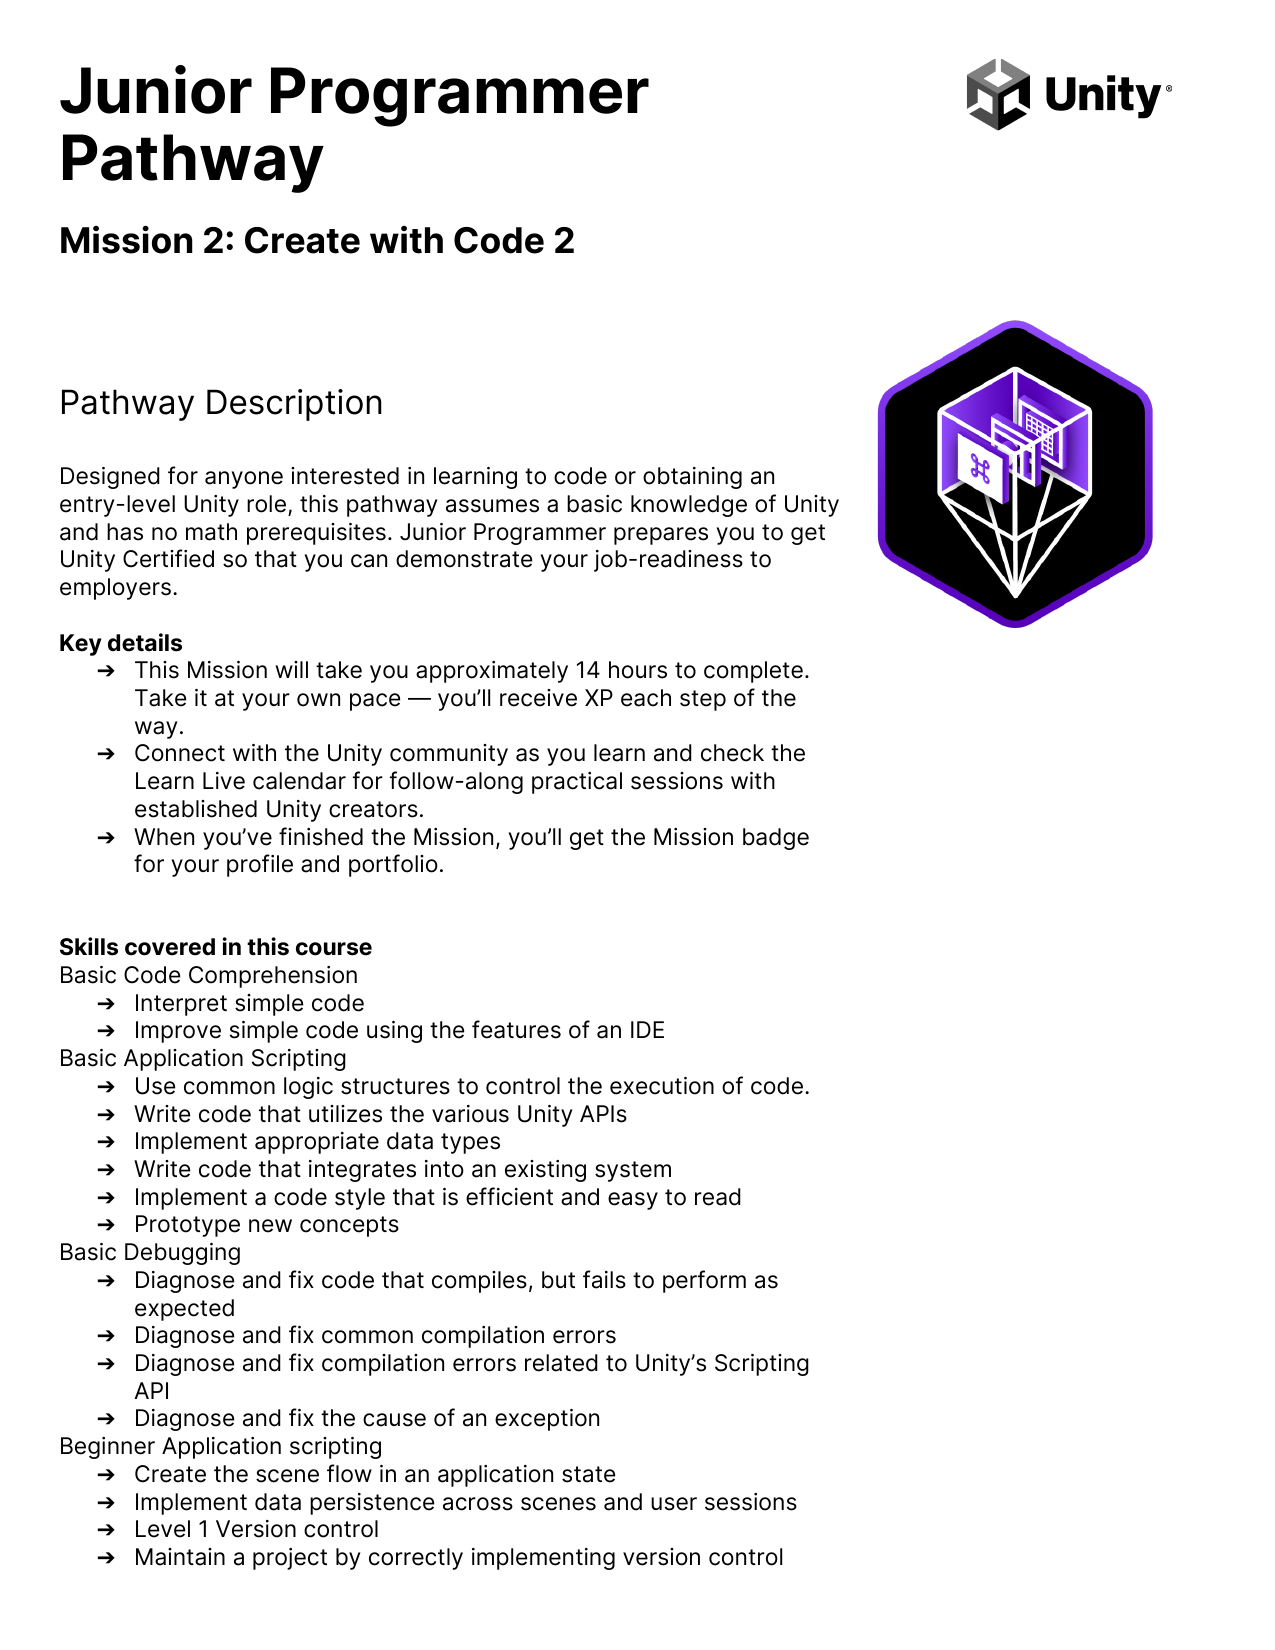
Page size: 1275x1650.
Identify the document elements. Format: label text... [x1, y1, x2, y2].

list Create the scene flow in an application state [96, 1460, 819, 1488]
list When you’ve finished the Mission, you’ll get the Mission badge for your profile and portfolio. [96, 823, 819, 878]
list Write code that integrates into an existing system [96, 1155, 819, 1183]
text Beginner Application scripting [59, 1432, 819, 1460]
list Diagnose and fix compilation errors related to Unity’s Scripting API [96, 1349, 819, 1404]
list Implement a code style that is efficient and easy to read [96, 1183, 819, 1211]
list Level 1 Version control [96, 1515, 819, 1543]
list Use common logic structures to control the execution of code. [96, 1072, 819, 1100]
list Diagnose and fix the cause of an exception [96, 1404, 819, 1432]
title Junior Programmer Pathway [59, 59, 687, 195]
text Key details [59, 629, 430, 656]
text Basic Debugging [59, 1238, 819, 1266]
text Basic Code Comprehension [59, 961, 819, 989]
list Maintain a project by correctly implementing version control [96, 1543, 819, 1571]
list Write code that utilizes the various Unity APIs [96, 1100, 819, 1127]
list Interpret simple code [96, 989, 819, 1017]
text Skills covered in this course [59, 933, 430, 961]
text Basic Application Scripting [59, 1044, 819, 1072]
list This Mission will take you approximately 14 hours to complete. Take it at your own pace — you’ll receive XP each step of the way. [96, 656, 819, 739]
list Prototype new concepts [96, 1211, 819, 1238]
list Improve simple code using the features of an IDE [96, 1017, 819, 1044]
list Diagnose and fix code that compiles, but fails to perform as expected [96, 1266, 819, 1321]
picture [860, 318, 1172, 630]
picture [966, 59, 1173, 131]
subtitle Pathway Description [59, 382, 819, 422]
text Designed for anyone interested in learning to code or obtaining an entry-level Unity role, this pathway assumes a basic knowledge of Unity and has no math prerequisites. Junior Programmer prepares you to get Unity Certified so that you can demonstrate your job-readiness to employers. [59, 462, 847, 601]
list Implement appropriate data types [96, 1127, 819, 1155]
list Diagnose and fix common compilation errors [96, 1321, 819, 1349]
list Connect with the Unity community as you learn and check the Learn Live calendar for follow-along practical sessions with established Unity creators. [96, 739, 819, 823]
subtitle Mission 2: Create with Code 2 [59, 223, 800, 261]
list Implement data persistence across scenes and user sessions [96, 1488, 819, 1515]
